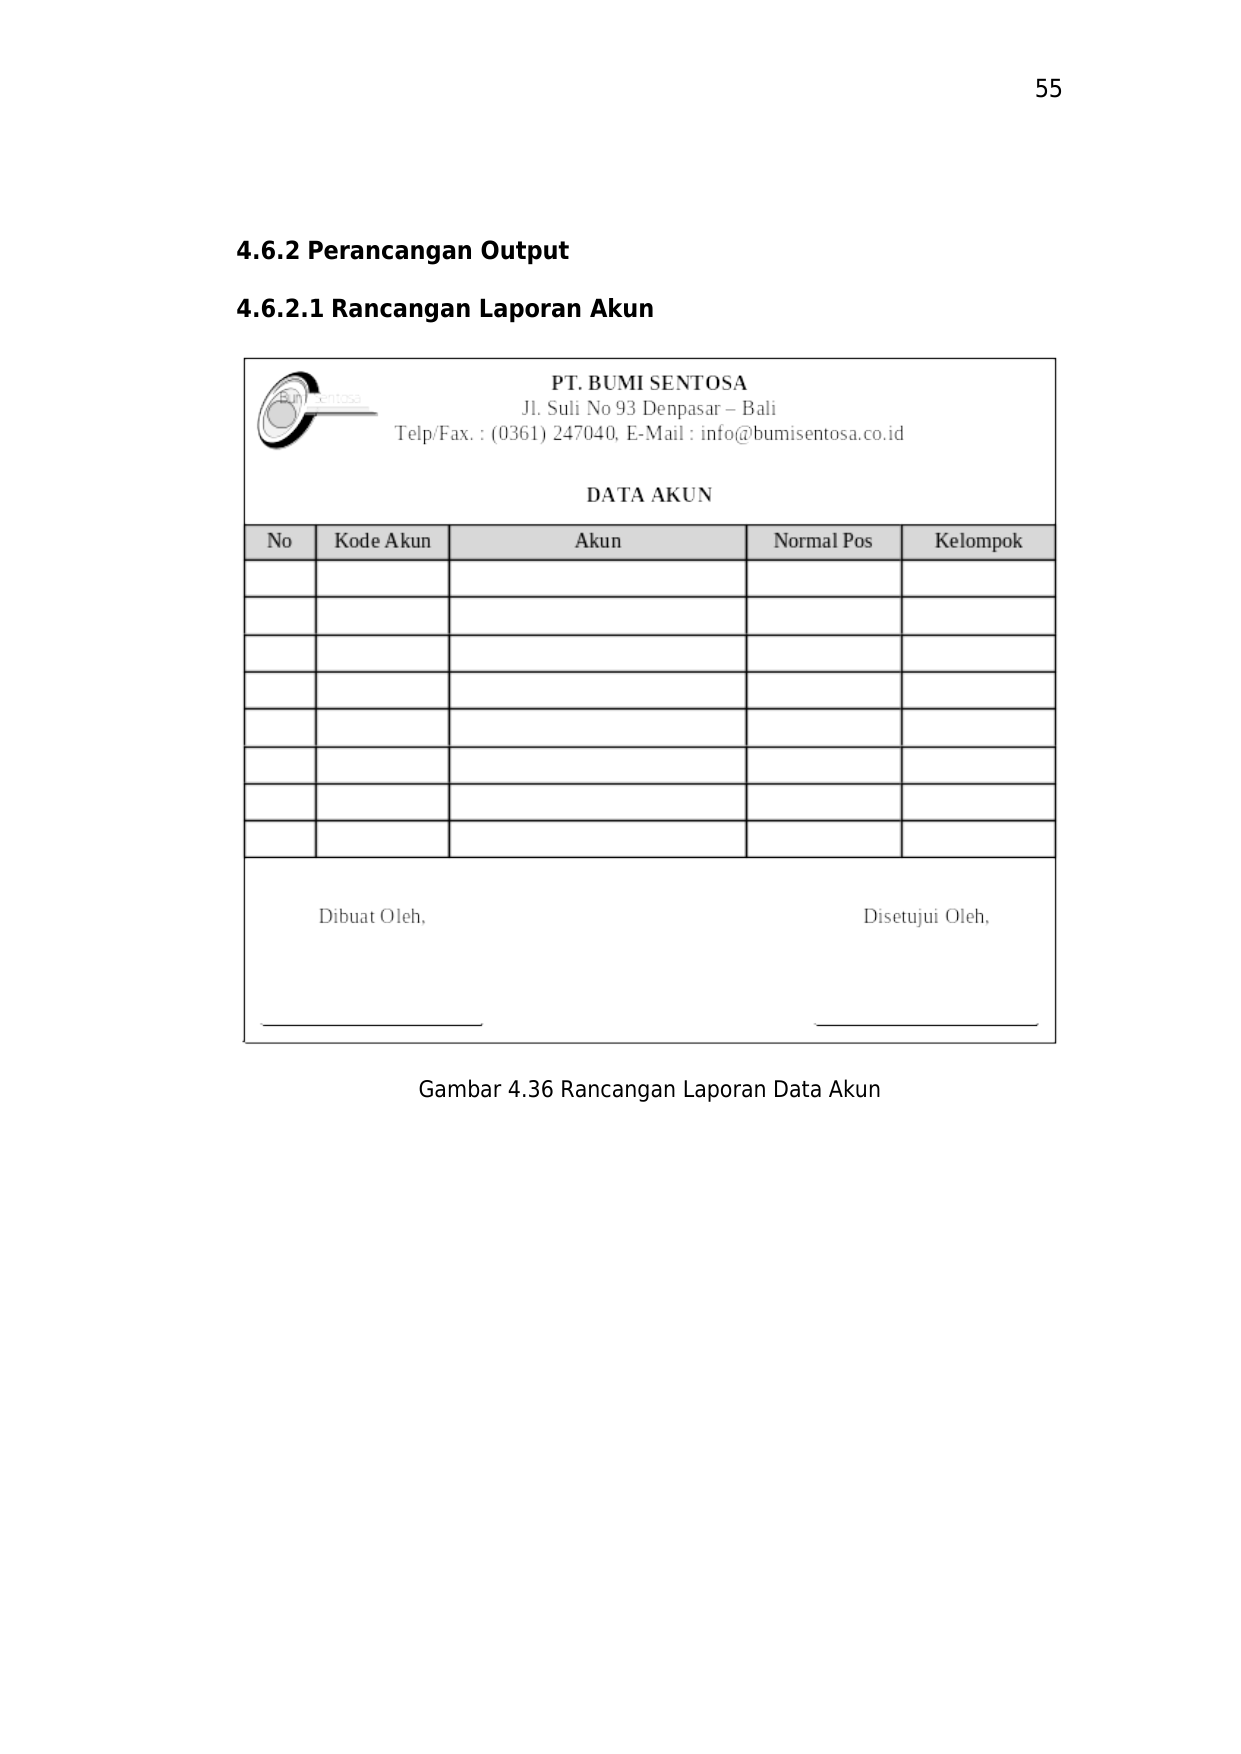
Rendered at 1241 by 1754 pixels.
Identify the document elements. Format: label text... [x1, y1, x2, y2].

subtitle Perancangan Output [236, 236, 1063, 265]
subtitle Rancangan Laporan Akun [236, 294, 1063, 324]
